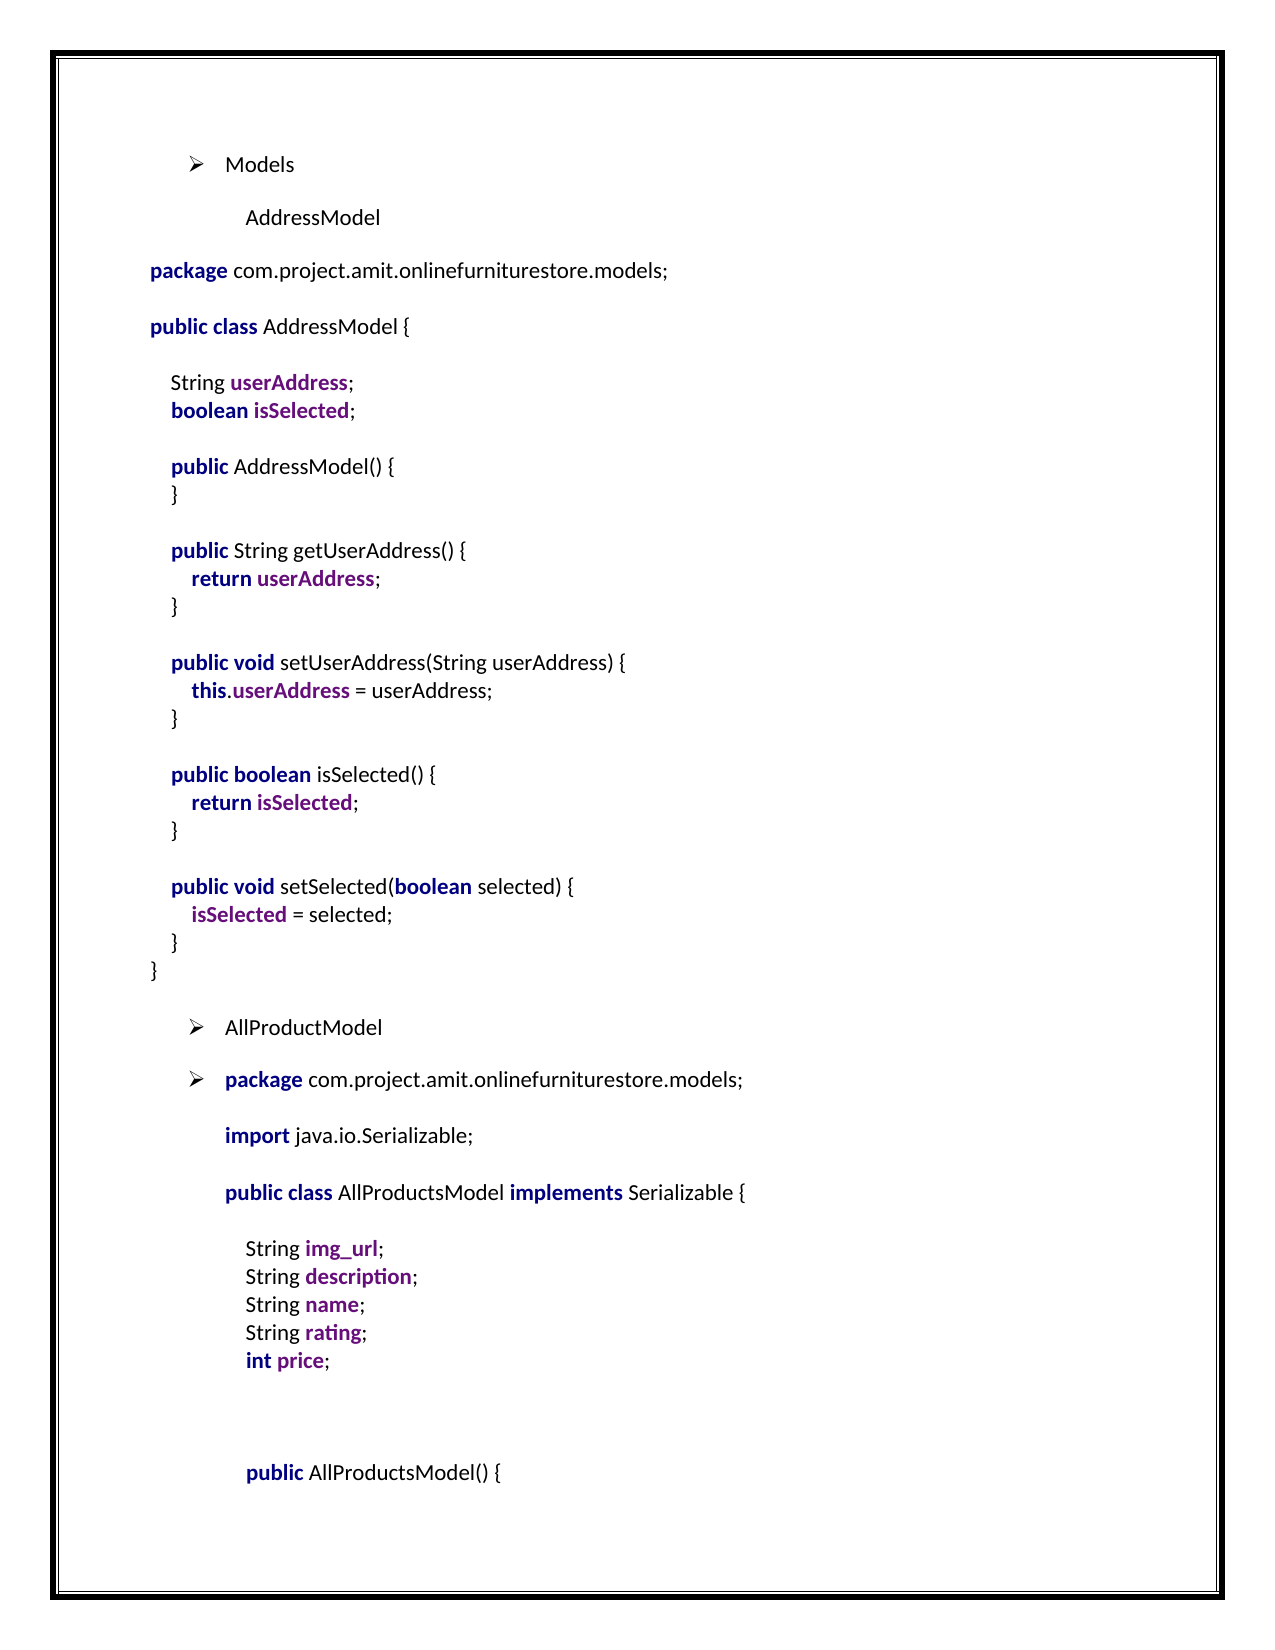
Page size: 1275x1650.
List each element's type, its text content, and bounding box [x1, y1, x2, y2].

text package com.project.amit.onlinefurniturestore.models; public class AddressModel { String userAddress; boolean isSelected; public AddressModel() { } public String getUserAddress() { return userAddress; } public void setUserAddress(String userAddress) { this.userAddress = userAddress; } public boolean isSelected() { return isSelected; } public void setSelected(boolean selected) { isSelected = selected; } } [150, 256, 1125, 984]
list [187, 1066, 1125, 1486]
list AllProductModel [187, 1013, 1125, 1041]
text AddressModel [225, 203, 1125, 231]
list Models [187, 150, 1125, 178]
